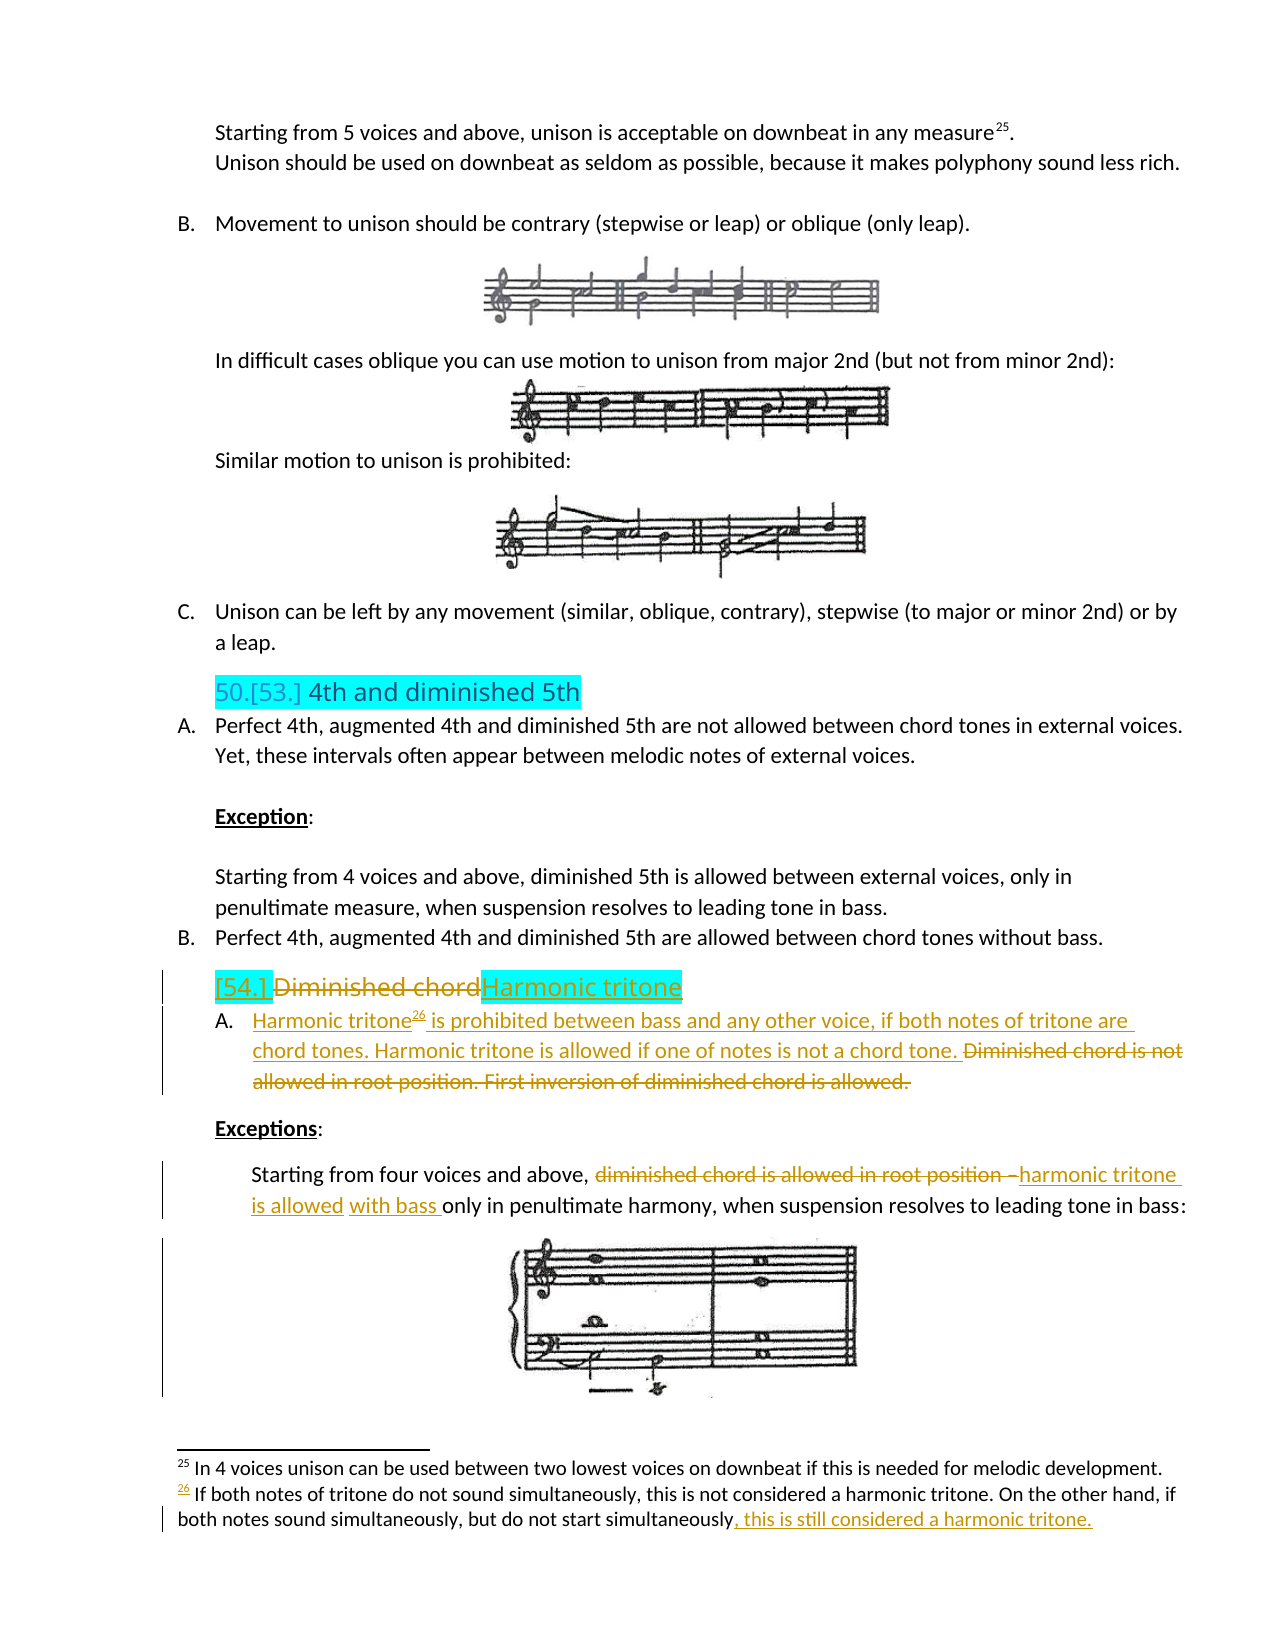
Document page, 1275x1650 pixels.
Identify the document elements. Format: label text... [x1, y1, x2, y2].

list Starting from 5 voices and above, unison is acceptable on downbeat in any measure. [215, 118, 1186, 146]
list Yet, these intervals often appear between melodic notes of external voices. [215, 742, 1186, 769]
text Starting from four voices and above, only in penultimate harmony, when suspension resolves to leading tone in bass: [251, 1161, 1186, 1219]
list Similar motion to unison is prohibited: [215, 446, 1186, 474]
picture [505, 1237, 859, 1398]
text Exceptions: [177, 1114, 1186, 1142]
picture [495, 493, 869, 579]
picture [510, 376, 891, 445]
list Perfect 4th, augmented 4th and diminished 5th are not allowed between chord tones in external voices. [177, 711, 1186, 739]
picture [483, 255, 880, 328]
subtitle 4th and diminished 5th [215, 674, 1186, 709]
list Perfect 4th, augmented 4th and diminished 5th are allowed between chord tones without bass. [177, 923, 1186, 951]
list Unison can be left by any movement (similar, oblique, contrary), stepwise (to major or minor 2nd) or by a leap. [177, 597, 1186, 656]
list In difficult cases oblique you can use motion to unison from major 2nd (but not from minor 2nd): [215, 347, 1186, 374]
list Unison should be used on downbeat as seldom as possible, because it makes polyphony sound less rich. [215, 148, 1186, 176]
list Starting from 4 voices and above, diminished 5th is allowed between external voices, only in penultimate measure, when suspension resolves to leading tone in bass. [215, 862, 1186, 921]
list Exception: [215, 802, 1186, 830]
list Movement to unison should be contrary (stepwise or leap) or oblique (only leap). [177, 209, 1186, 237]
